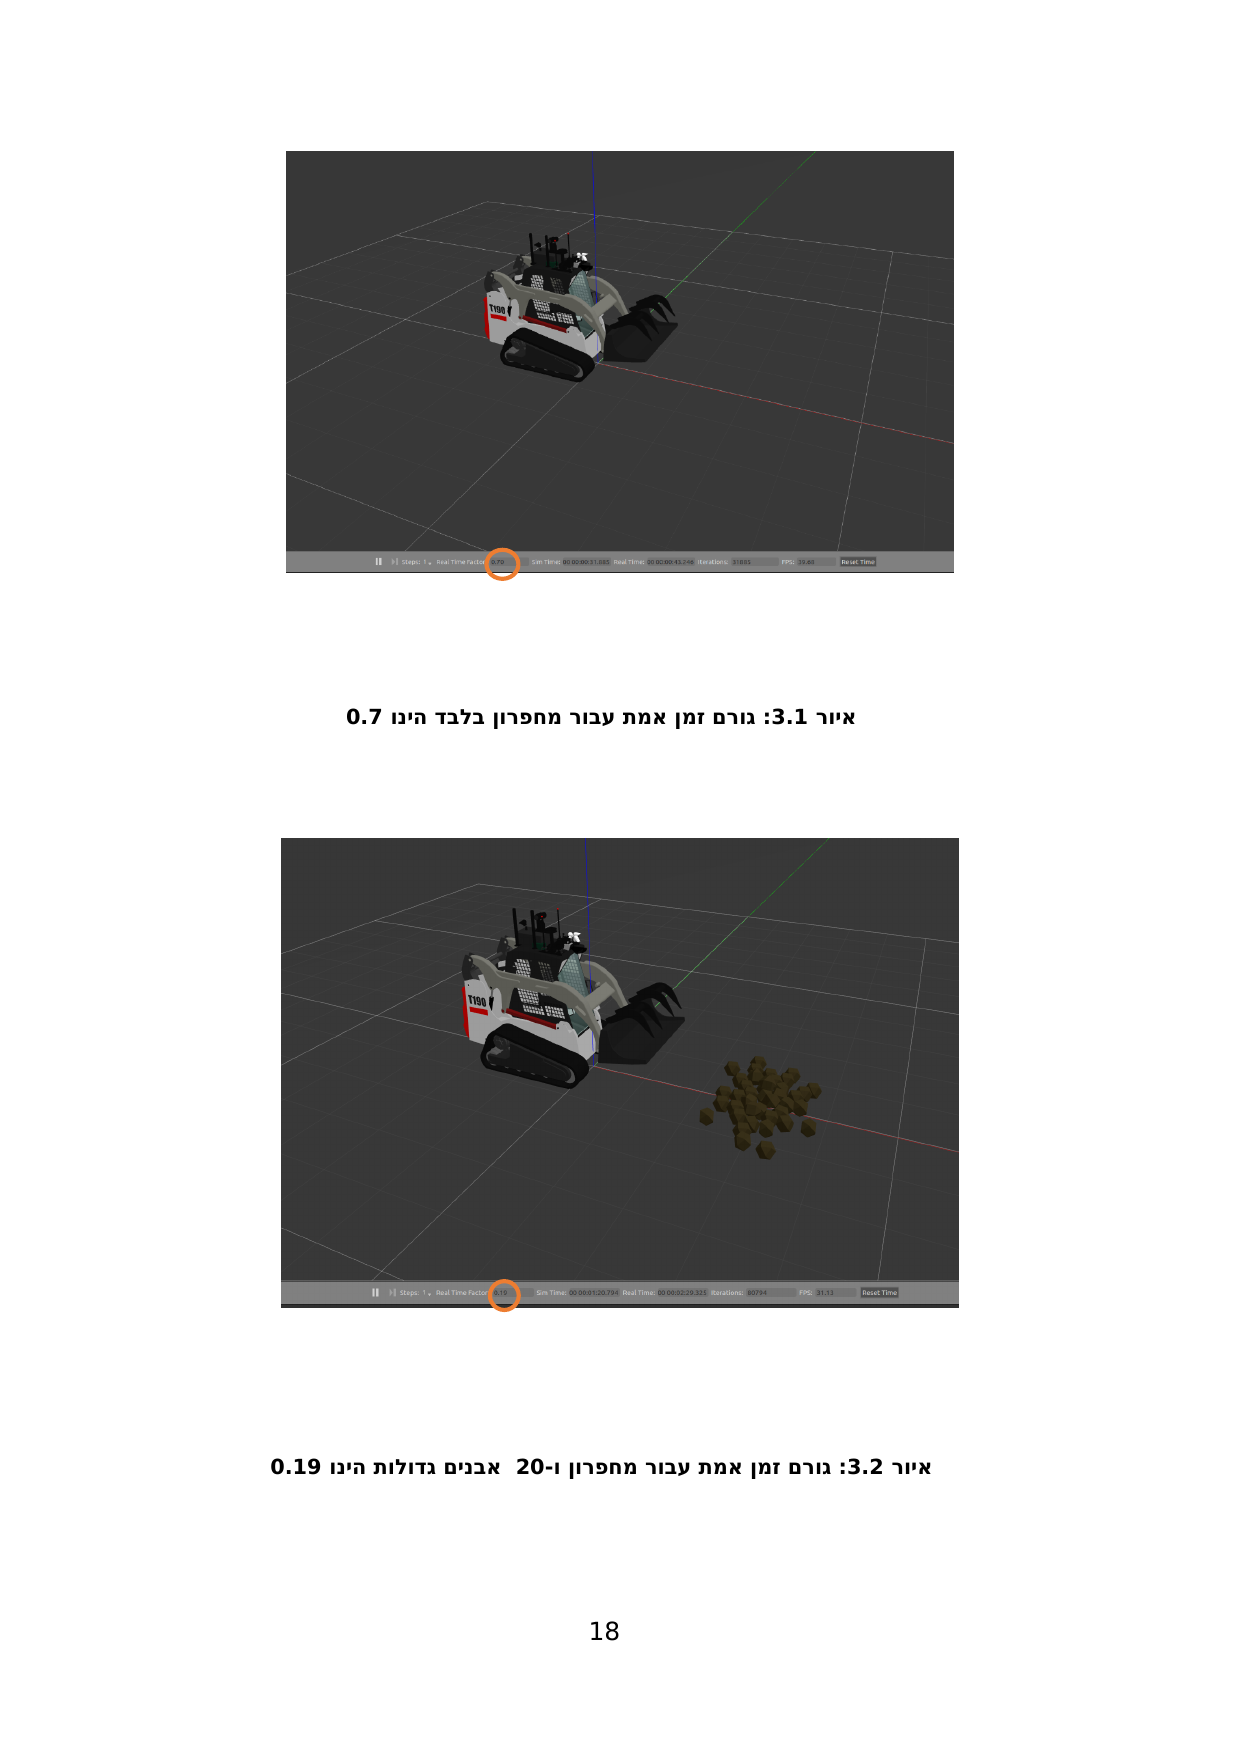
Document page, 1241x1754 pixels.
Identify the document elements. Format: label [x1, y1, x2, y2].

picture [286, 151, 954, 573]
picture [493, 1284, 516, 1307]
picture [281, 838, 959, 1308]
picture [489, 552, 516, 573]
